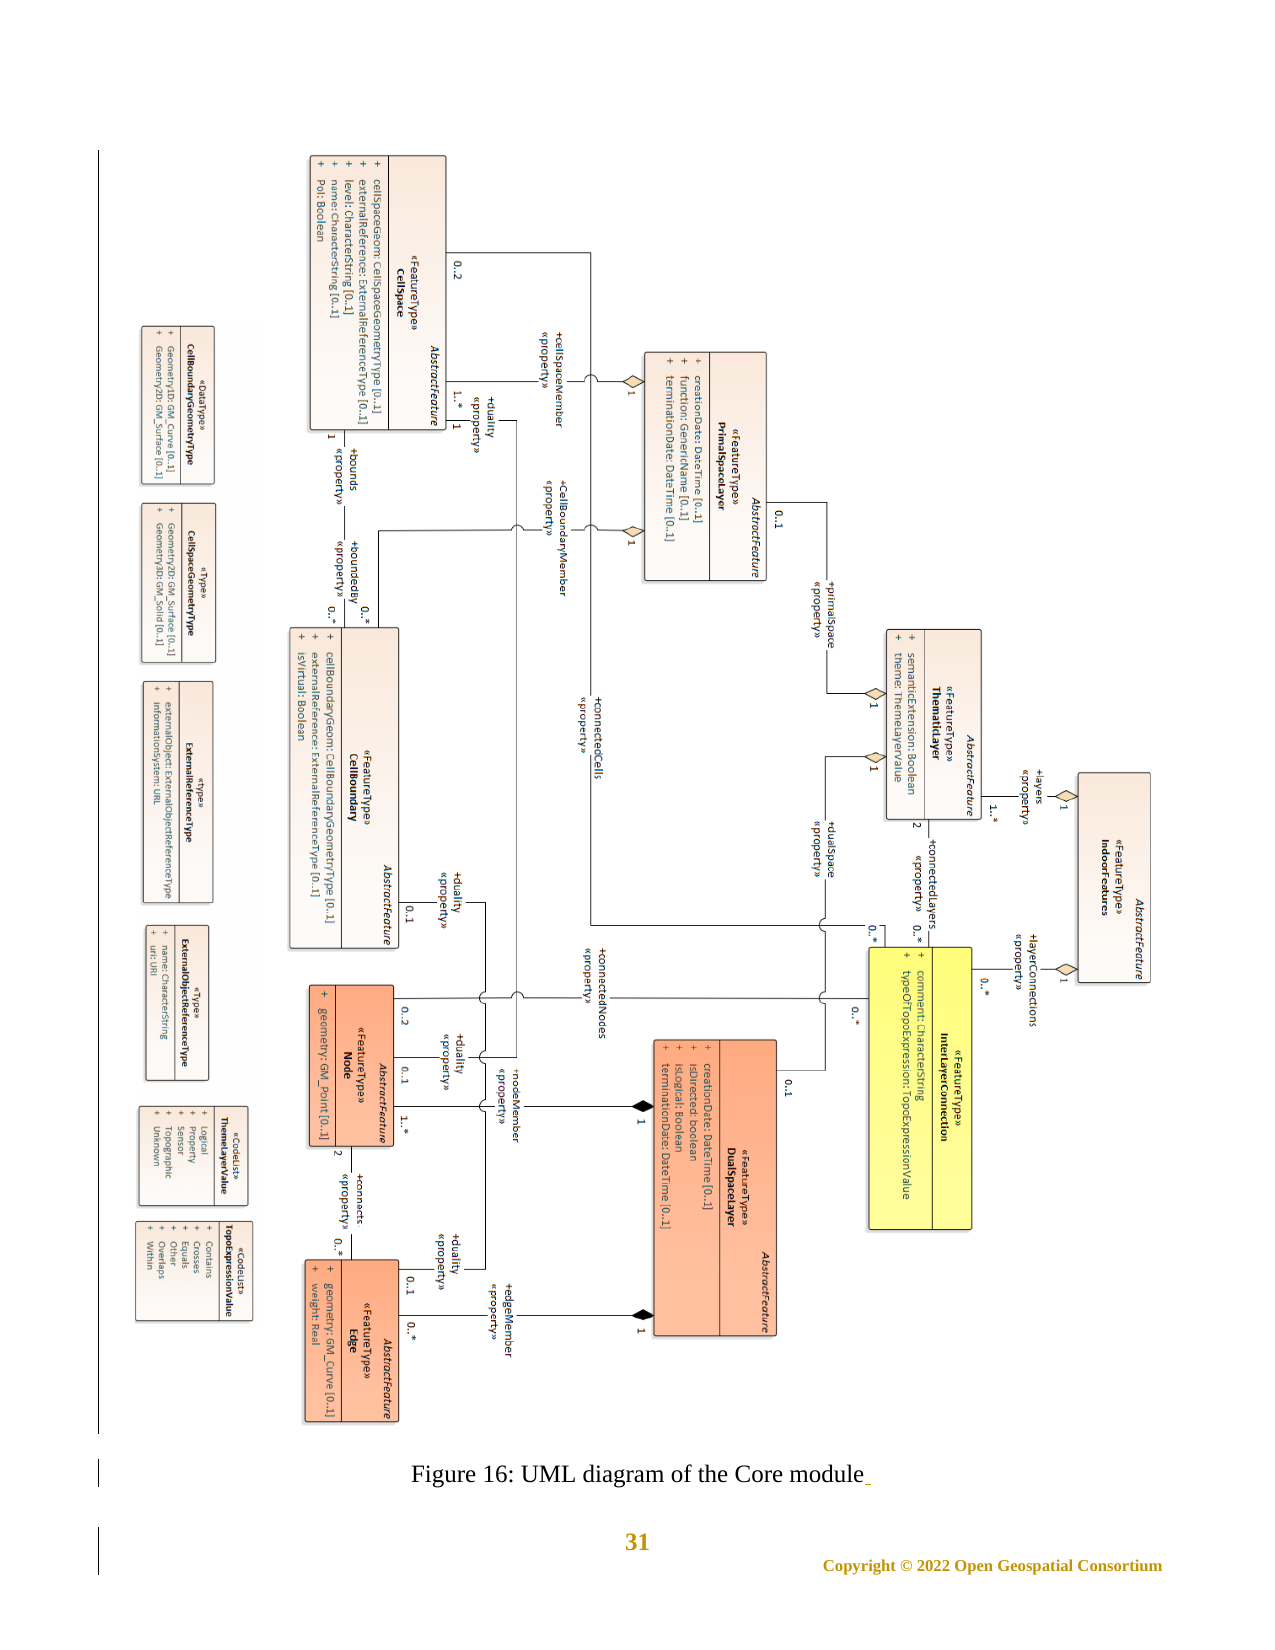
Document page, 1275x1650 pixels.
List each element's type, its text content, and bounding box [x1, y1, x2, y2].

picture [282, 150, 1155, 1428]
picture [134, 320, 261, 1329]
text Figure 16: UML diagram of the Core module [112, 1459, 1162, 1487]
